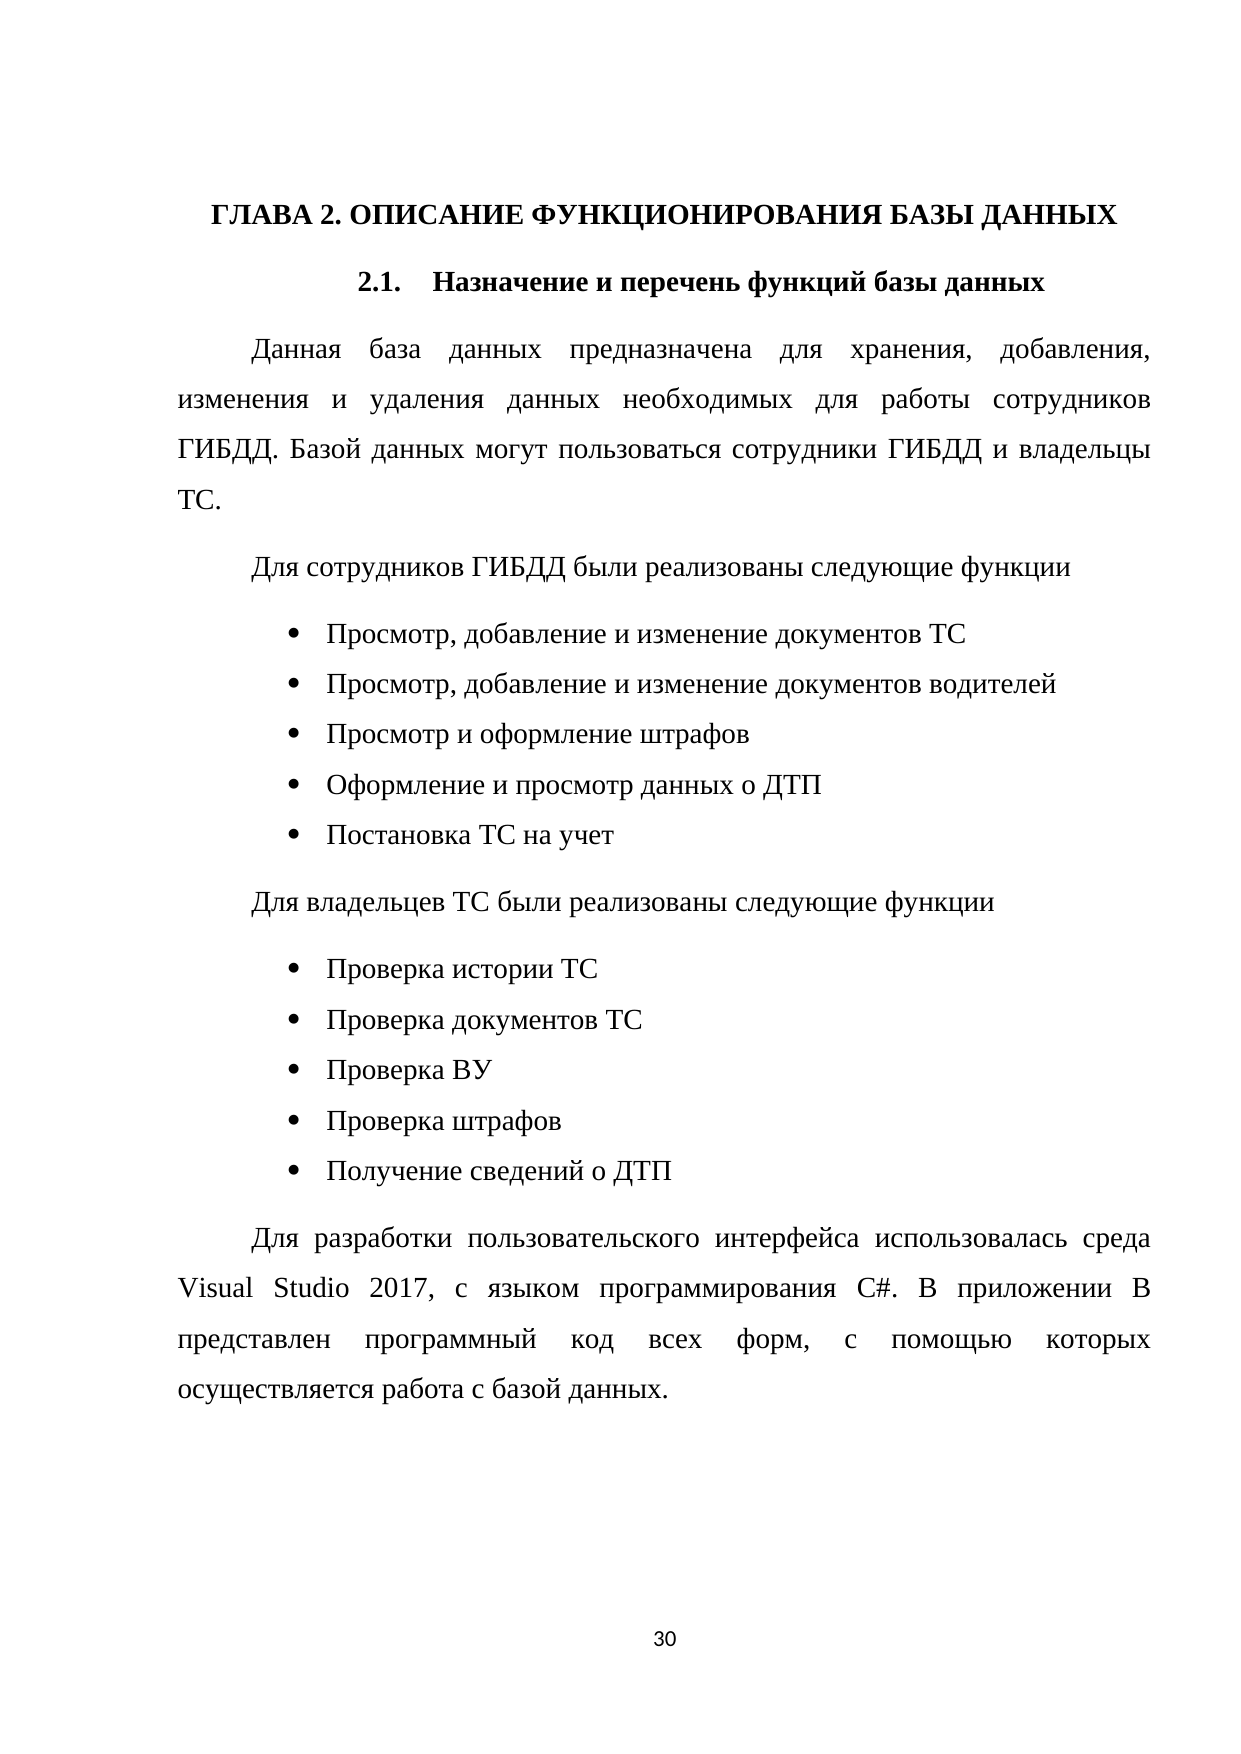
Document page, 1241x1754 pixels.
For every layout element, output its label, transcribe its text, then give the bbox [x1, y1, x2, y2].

list Получение сведений о ДТП [288, 1153, 1152, 1187]
list Проверка ВУ [288, 1052, 1152, 1086]
text Для сотрудников ГИБДД были реализованы следующие функции [177, 549, 1152, 582]
list Постановка ТС на учет [288, 817, 1152, 851]
list Проверка штрафов [288, 1103, 1152, 1136]
text ГЛАВА 2. ОПИСАНИЕ ФУНКЦИОНИРОВАНИЯ БАЗЫ ДАННЫХ [177, 197, 1152, 230]
list Назначение и перечень функций базы данных [251, 264, 1152, 297]
list Оформление и просмотр данных о ДТП [288, 767, 1152, 801]
text Данная база данных предназначена для хранения, добавления, изменения и удаления данных необходимых для работы сотрудников ГИБДД. Базой данных могут пользоваться сотрудники ГИБДД и владельцы ТС. [177, 331, 1152, 515]
list Просмотр, добавление и изменение документов ТС [288, 616, 1152, 649]
list Просмотр, добавление и изменение документов водителей [288, 666, 1152, 700]
list Проверка истории ТС [288, 951, 1152, 985]
list Проверка документов ТС [288, 1002, 1152, 1036]
text Для разработки пользовательского интерфейса использовалась среда Visual Studio 2017, с языком программирования C#. В приложении В представлен программный код всех форм, с помощью которых осуществляется работа с базой данных. [177, 1220, 1152, 1405]
list Просмотр и оформление штрафов [288, 717, 1152, 750]
text Для владельцев ТС были реализованы следующие функции [251, 884, 1152, 918]
